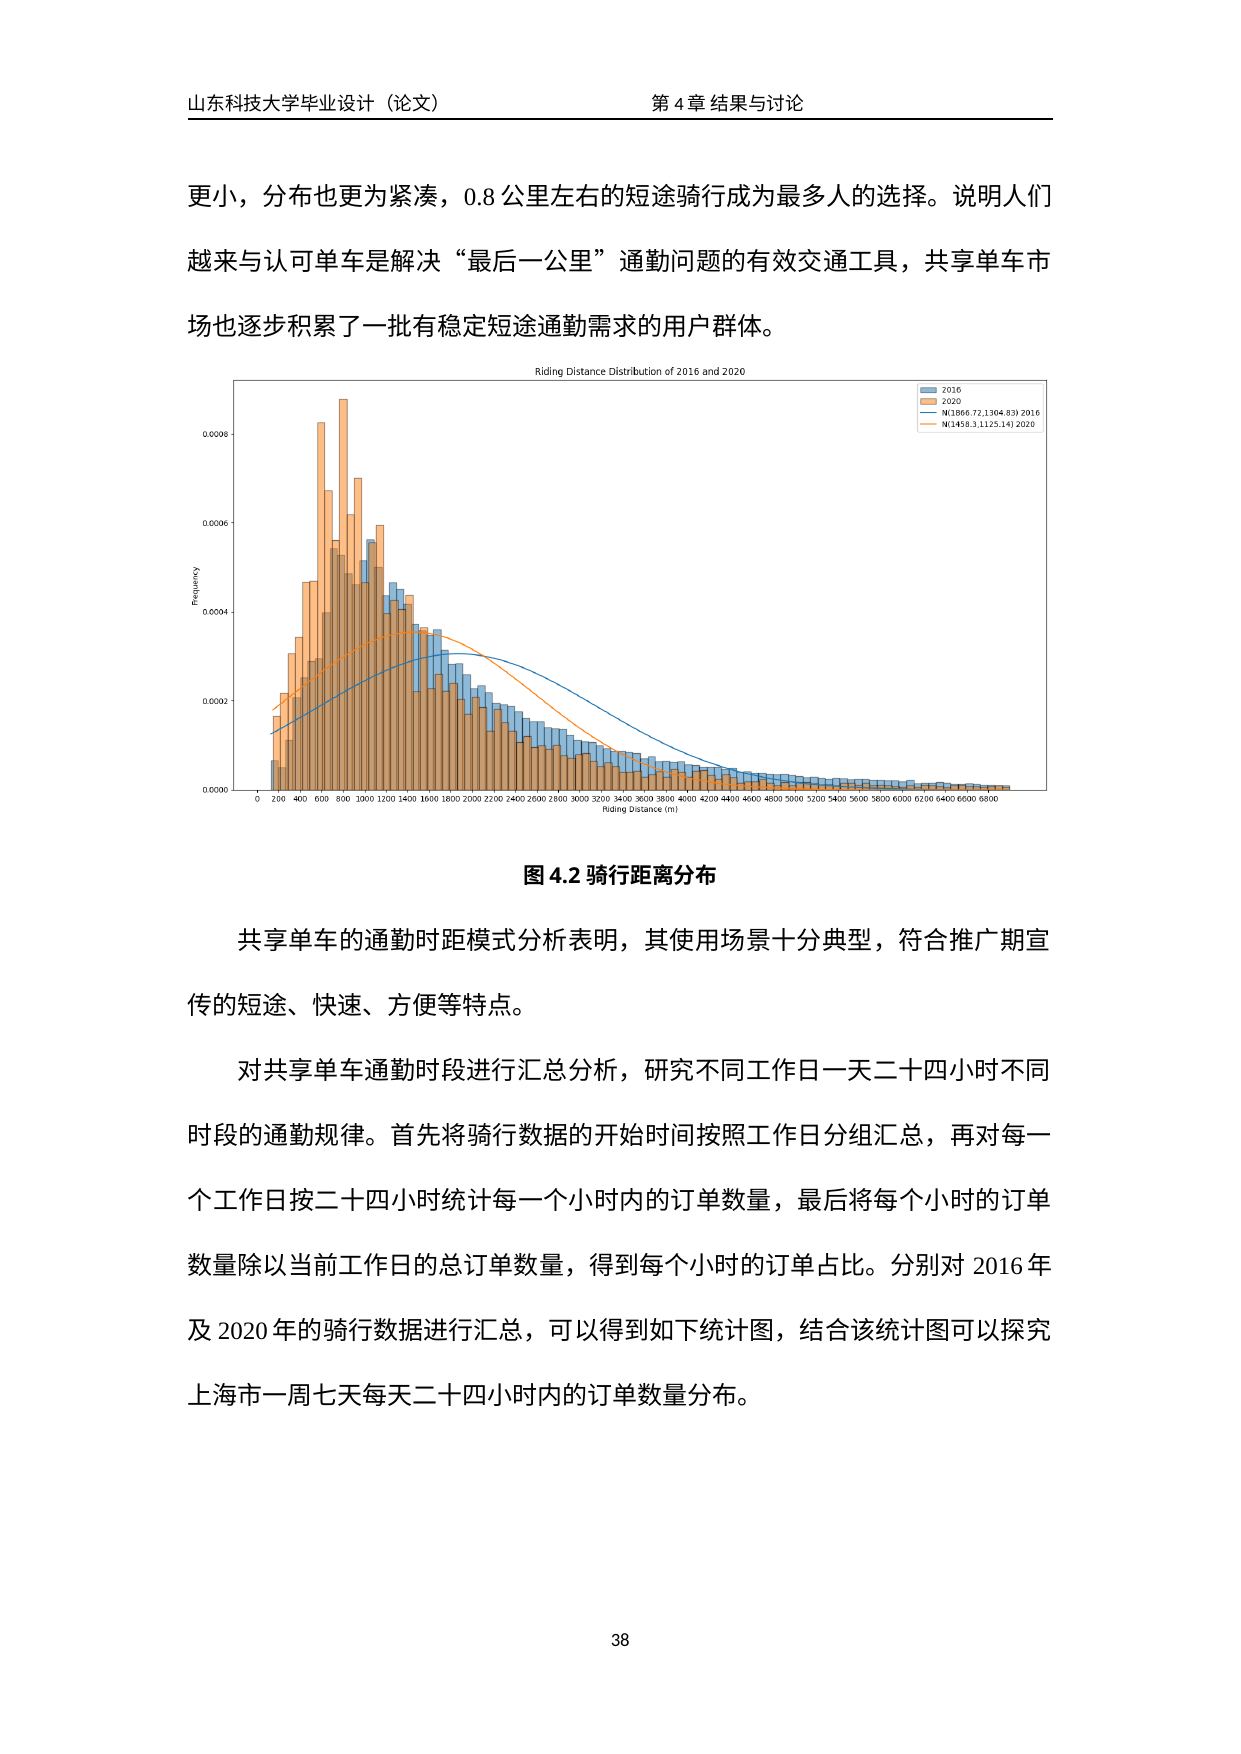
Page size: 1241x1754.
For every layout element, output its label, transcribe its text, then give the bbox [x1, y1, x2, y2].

picture [187, 357, 1053, 817]
text 图4.2 骑行距离分布 [187, 858, 1053, 890]
text 共享单车的通勤时距模式分析表明，其使用场景十分典型，符合推广期宣传的短途、快速、方便等特点。 [187, 906, 1053, 1036]
text 对共享单车通勤时段进行汇总分析，研究不同工作日一天二十四小时不同时段的通勤规律。首先将骑行数据的开始时间按照工作日分组汇总，再对每一个工作日按二十四小时统计每一个小时内的订单数量，最后将每个小时的订单数量除以当前工作日的总订单数量，得到每个小时的订单占比。分别对2016年及2020年的骑行数据进行汇总，可以得到如下统计图，结合该统计图可以探究上海市一周七天每天二十四小时内的订单数量分布。 [187, 1036, 1053, 1426]
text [187, 162, 1053, 357]
